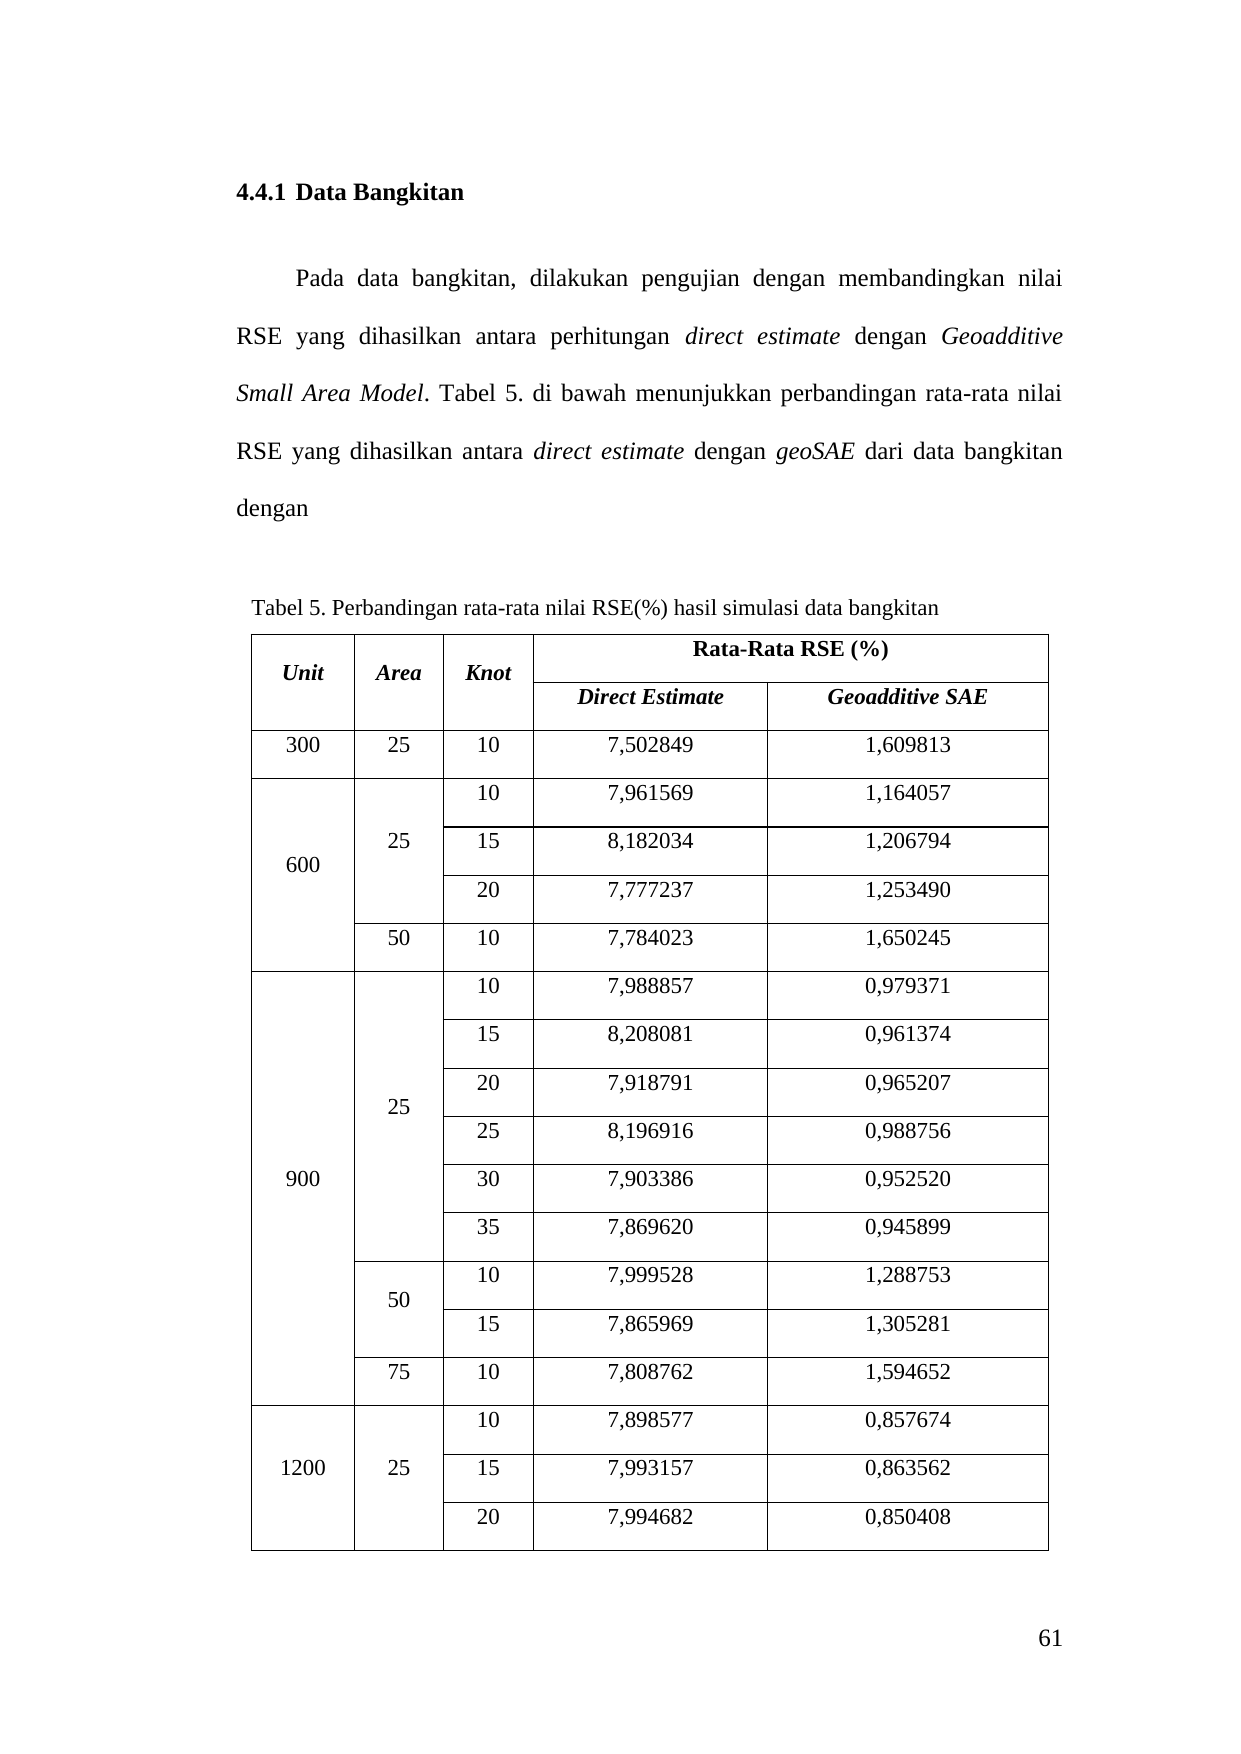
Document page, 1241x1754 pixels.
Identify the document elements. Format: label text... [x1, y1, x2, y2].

table_cell 1,305281 [768, 1310, 1048, 1357]
table_cell 0,850408 [768, 1503, 1048, 1550]
table_cell 10 [444, 972, 533, 1019]
table_cell 0,857674 [768, 1406, 1048, 1453]
table_cell 7,961569 [534, 779, 767, 826]
table_cell 0,961374 [768, 1020, 1048, 1068]
table_cell 1,609813 [768, 731, 1048, 778]
table_cell 7,898577 [534, 1406, 767, 1453]
table_cell 10 [444, 731, 533, 778]
table_header Area [355, 635, 443, 730]
table_cell 50 [355, 1262, 443, 1357]
table_cell Direct Estimate [534, 683, 767, 730]
table_cell 10 [444, 924, 533, 971]
table_cell 30 [444, 1165, 533, 1212]
table_header Knot [444, 635, 533, 730]
text Tabel 5. Perbandingan rata-rata nilai RSE(%) hasil simulasi data bangkitan [251, 594, 1063, 620]
table_cell 7,869620 [534, 1213, 767, 1261]
table_cell 7,784023 [534, 924, 767, 971]
table_cell 10 [444, 779, 533, 826]
table_cell 15 [444, 1020, 533, 1068]
table_cell 7,999528 [534, 1262, 767, 1309]
table_cell 8,182034 [534, 828, 767, 875]
list Data Bangkitan [236, 177, 1063, 206]
table_cell 20 [444, 1503, 533, 1550]
table_cell 25 [444, 1117, 533, 1164]
table_cell 7,918791 [534, 1069, 767, 1116]
table_cell 0,988756 [768, 1117, 1048, 1164]
text Pada data bangkitan, dilakukan pengujian dengan membandingkan nilai RSE yang dihasilkan antara perhitungan direct estimate dengan Geoadditive Small Area Model. Tabel 5. di bawah menunjukkan perbandingan rata-rata nilai RSE yang dihasilkan antara direct estimate dengan geoSAE dari data bangkitan dengan [236, 263, 1063, 522]
table_cell 0,863562 [768, 1455, 1048, 1502]
table_cell 7,988857 [534, 972, 767, 1019]
table_cell 20 [444, 876, 533, 923]
table_cell 0,945899 [768, 1213, 1048, 1261]
table_cell 1,650245 [768, 924, 1048, 971]
table_cell 25 [355, 779, 443, 923]
table_cell 35 [444, 1213, 533, 1261]
table_cell 600 [252, 779, 354, 971]
table_cell 0,979371 [768, 972, 1048, 1019]
table_cell Geoadditive SAE [768, 683, 1048, 730]
table_header Unit [252, 635, 354, 730]
table_cell 1,288753 [768, 1262, 1048, 1309]
table_cell 15 [444, 1455, 533, 1502]
table_cell 10 [444, 1406, 533, 1453]
table_cell 900 [252, 972, 354, 1405]
table_cell 1,253490 [768, 876, 1048, 923]
table_cell 15 [444, 1310, 533, 1357]
table_cell 7,502849 [534, 731, 767, 778]
table_cell 10 [444, 1358, 533, 1405]
table_header Rata-Rata RSE (%) [534, 635, 1048, 682]
table_cell 7,865969 [534, 1310, 767, 1357]
table_cell 7,903386 [534, 1165, 767, 1212]
table_cell 1,206794 [768, 828, 1048, 875]
table_cell 10 [444, 1262, 533, 1309]
table_cell 20 [444, 1069, 533, 1116]
table_cell 1200 [252, 1406, 354, 1550]
table_cell 7,777237 [534, 876, 767, 923]
table_cell 15 [444, 828, 533, 875]
table_cell 50 [355, 924, 443, 971]
table_cell 8,208081 [534, 1020, 767, 1068]
table_cell 25 [355, 972, 443, 1261]
table_cell 8,196916 [534, 1117, 767, 1164]
table_cell 7,993157 [534, 1455, 767, 1502]
table_cell 7,994682 [534, 1503, 767, 1550]
table_cell 0,965207 [768, 1069, 1048, 1116]
table_cell 0,952520 [768, 1165, 1048, 1212]
table_cell 25 [355, 731, 443, 778]
table_cell 1,164057 [768, 779, 1048, 826]
table_cell 300 [252, 731, 354, 778]
table_cell 1,594652 [768, 1358, 1048, 1405]
table_cell 25 [355, 1406, 443, 1550]
table_cell 7,808762 [534, 1358, 767, 1405]
table_cell 75 [355, 1358, 443, 1405]
